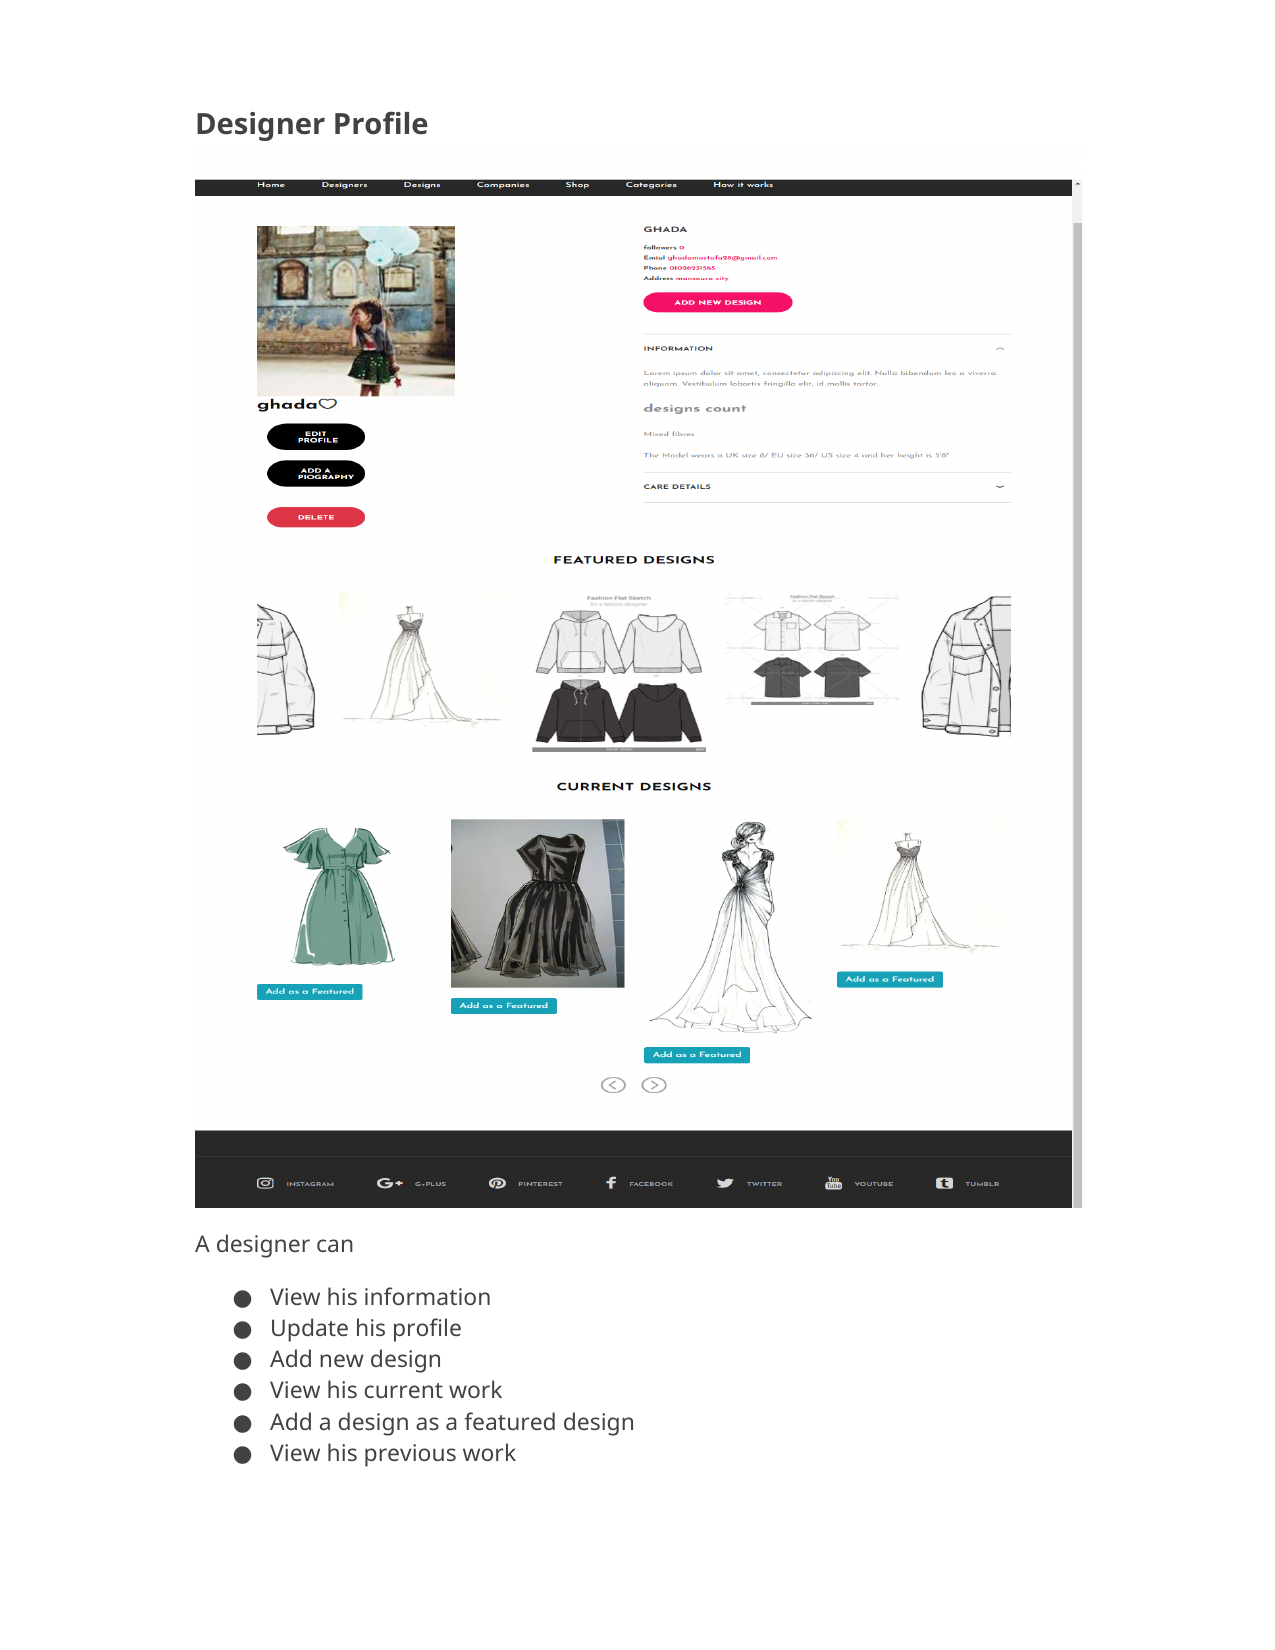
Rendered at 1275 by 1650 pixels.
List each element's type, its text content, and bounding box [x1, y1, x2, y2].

picture [195, 142, 1083, 1208]
list Add new design [232, 1343, 1131, 1374]
list Update his profile [232, 1312, 1131, 1343]
list View his previous work [232, 1437, 1131, 1468]
list Add a design as a featured design [232, 1406, 1131, 1437]
list View his current work [232, 1374, 1131, 1406]
list View his information [232, 1281, 1131, 1312]
text A designer can [195, 1228, 1131, 1260]
